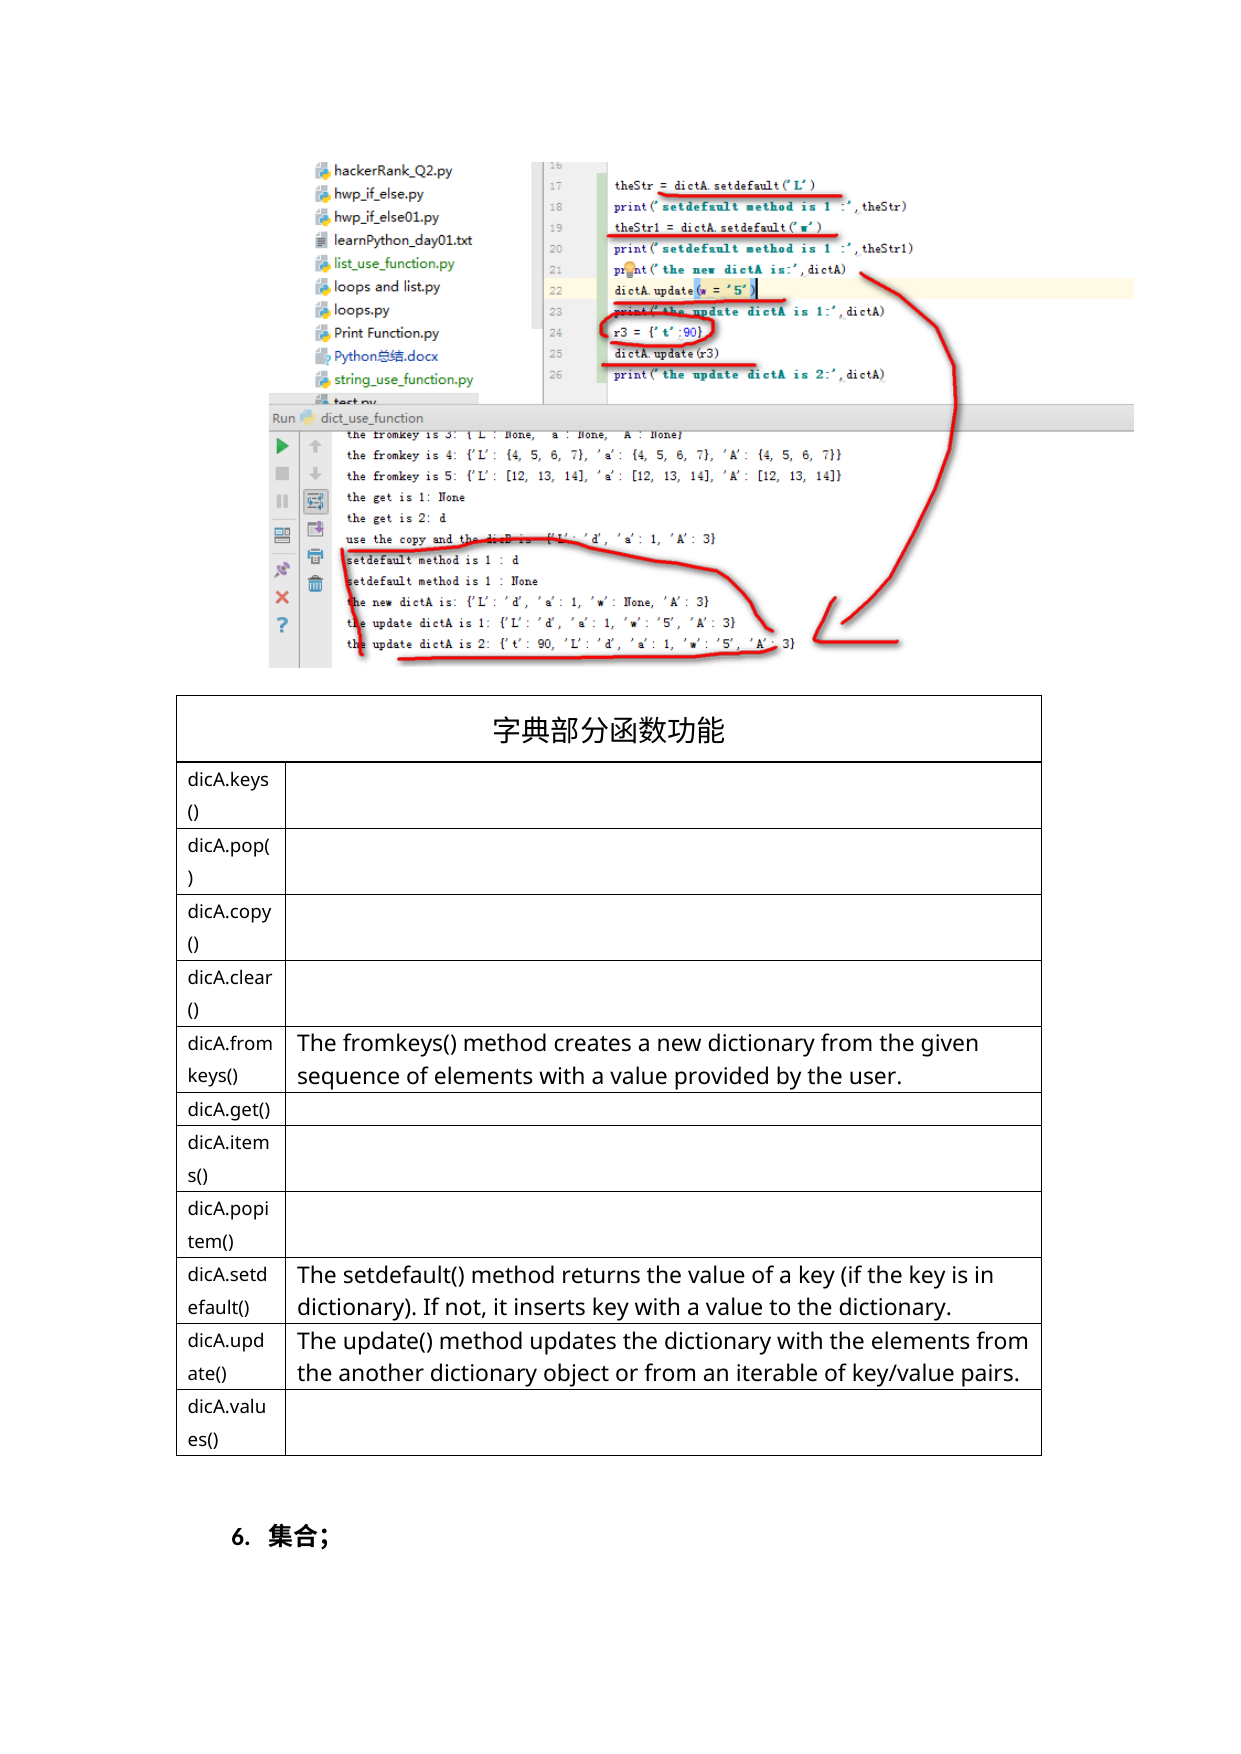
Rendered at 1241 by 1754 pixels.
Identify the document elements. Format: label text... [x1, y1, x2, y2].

table_cell [286, 1093, 1041, 1125]
table_cell [286, 895, 1041, 959]
table_cell dicA.update() [177, 1324, 285, 1389]
table_cell [286, 763, 1041, 827]
table_cell dicA.items() [177, 1126, 285, 1191]
table_cell [286, 1390, 1041, 1455]
table_cell [286, 1192, 1041, 1257]
table_cell dicA.pop() [177, 829, 285, 893]
table_cell The fromkeys() method creates a new dictionary from the given sequence of elements with a value provided by the user. [286, 1027, 1041, 1092]
table_cell The setdefault() method returns the value of a key (if the key is in dictionary). If not, it inserts key with a value to the dictionary. [286, 1258, 1041, 1323]
table_cell The update() method updates the dictionary with the elements from the another dictionary object or from an iterable of key/value pairs. [286, 1324, 1041, 1389]
table_cell [286, 829, 1041, 893]
table_cell dicA.copy() [177, 895, 285, 959]
table_cell [286, 961, 1041, 1026]
picture [268, 162, 1134, 668]
table_cell dicA.popitem() [177, 1192, 285, 1257]
table_cell dicA.get() [177, 1093, 285, 1125]
table_cell dicA.keys() [177, 763, 285, 827]
list 集合； [231, 1502, 1053, 1567]
table_cell dicA.values() [177, 1390, 285, 1455]
table_header 字典部分函数功能 [177, 696, 1041, 761]
table_cell dicA.setdefault() [177, 1258, 285, 1323]
table_cell dicA.clear() [177, 961, 285, 1026]
table_cell dicA.fromkeys() [177, 1027, 285, 1092]
table_cell [286, 1126, 1041, 1191]
